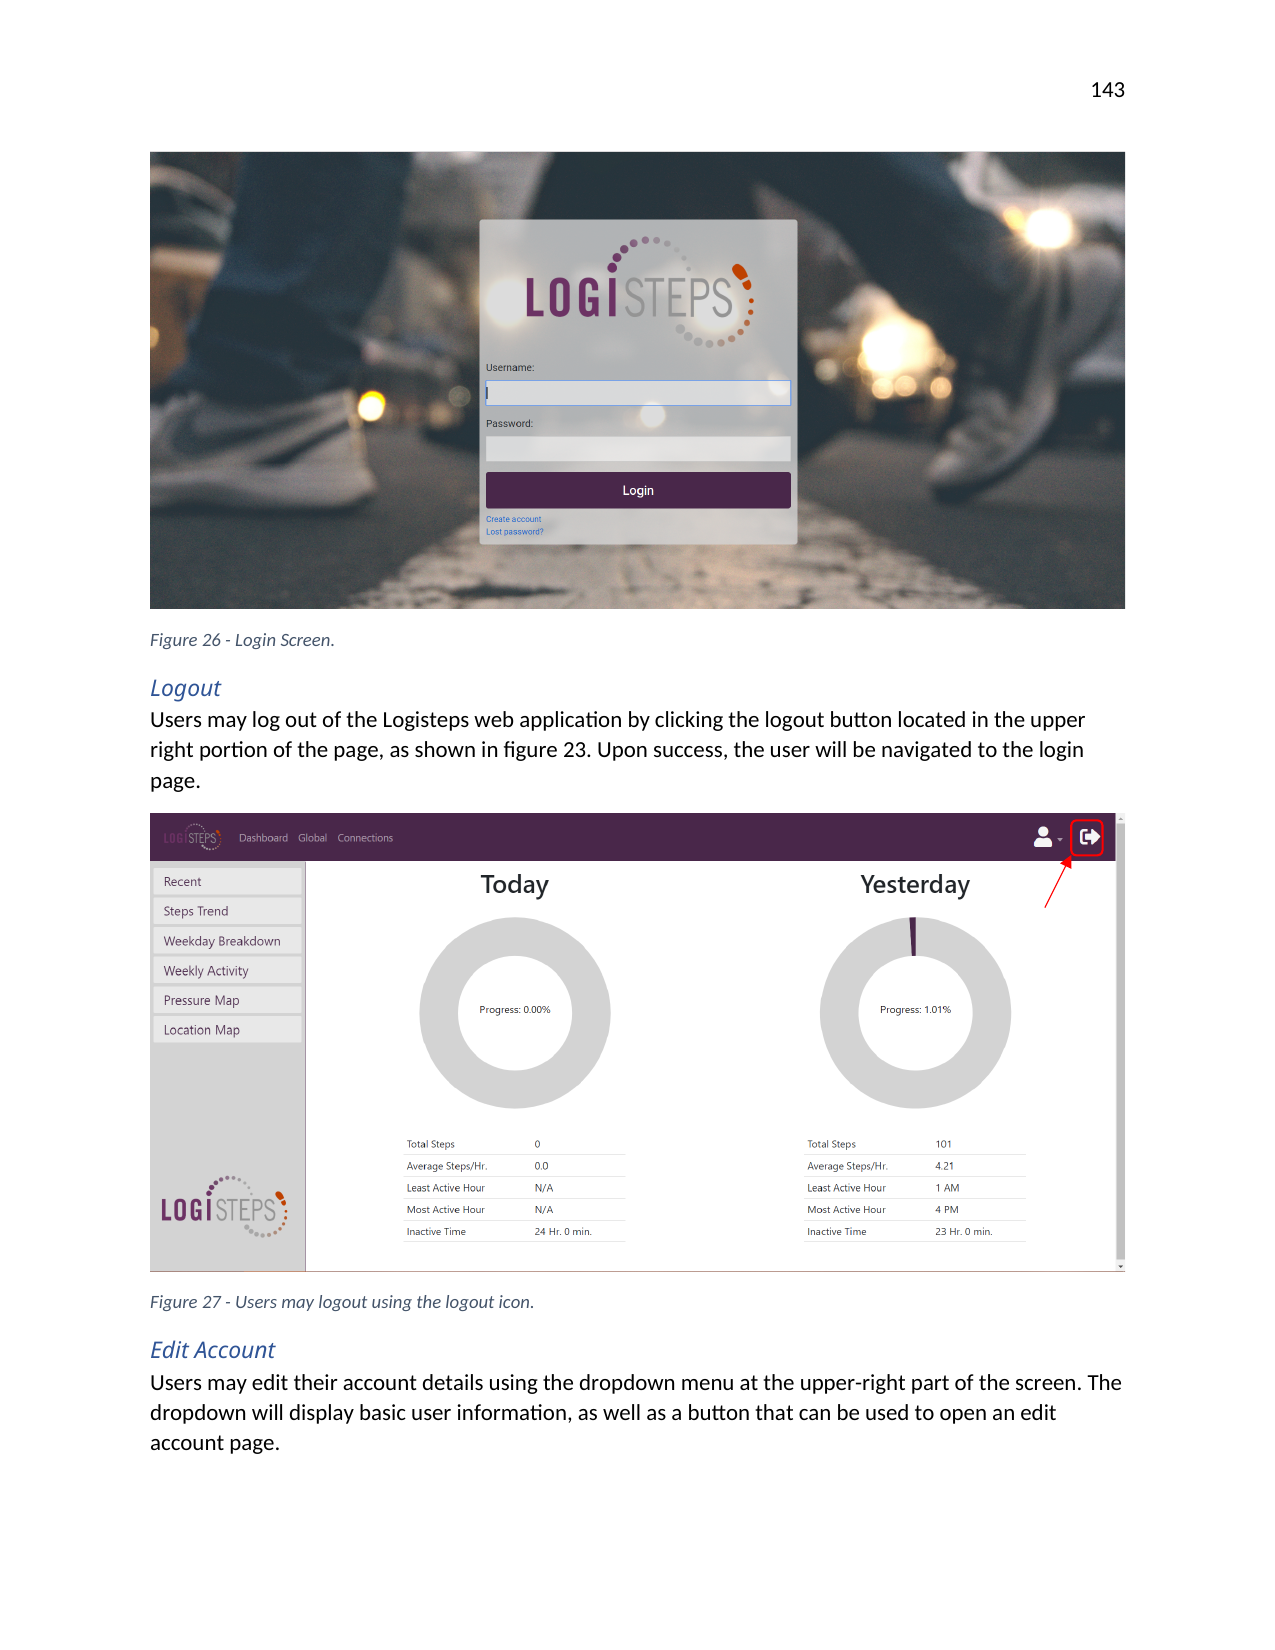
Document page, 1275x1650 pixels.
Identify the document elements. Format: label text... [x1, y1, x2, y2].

picture [150, 150, 1125, 609]
text Users may log out of the Logisteps web application by clicking the logout button located in the upper right portion of the page, as shown in figure 23. Upon success, the user will be navigated to the login page. [150, 705, 1125, 794]
picture [150, 812, 1125, 1272]
subtitle Edit Account [150, 1334, 1125, 1365]
subtitle Logout [150, 672, 1125, 703]
text Users may edit their account details using the dropdown menu at the upper-right part of the screen. The dropdown will display basic user information, as well as a button that can be used to open an edit account page. [150, 1368, 1125, 1456]
